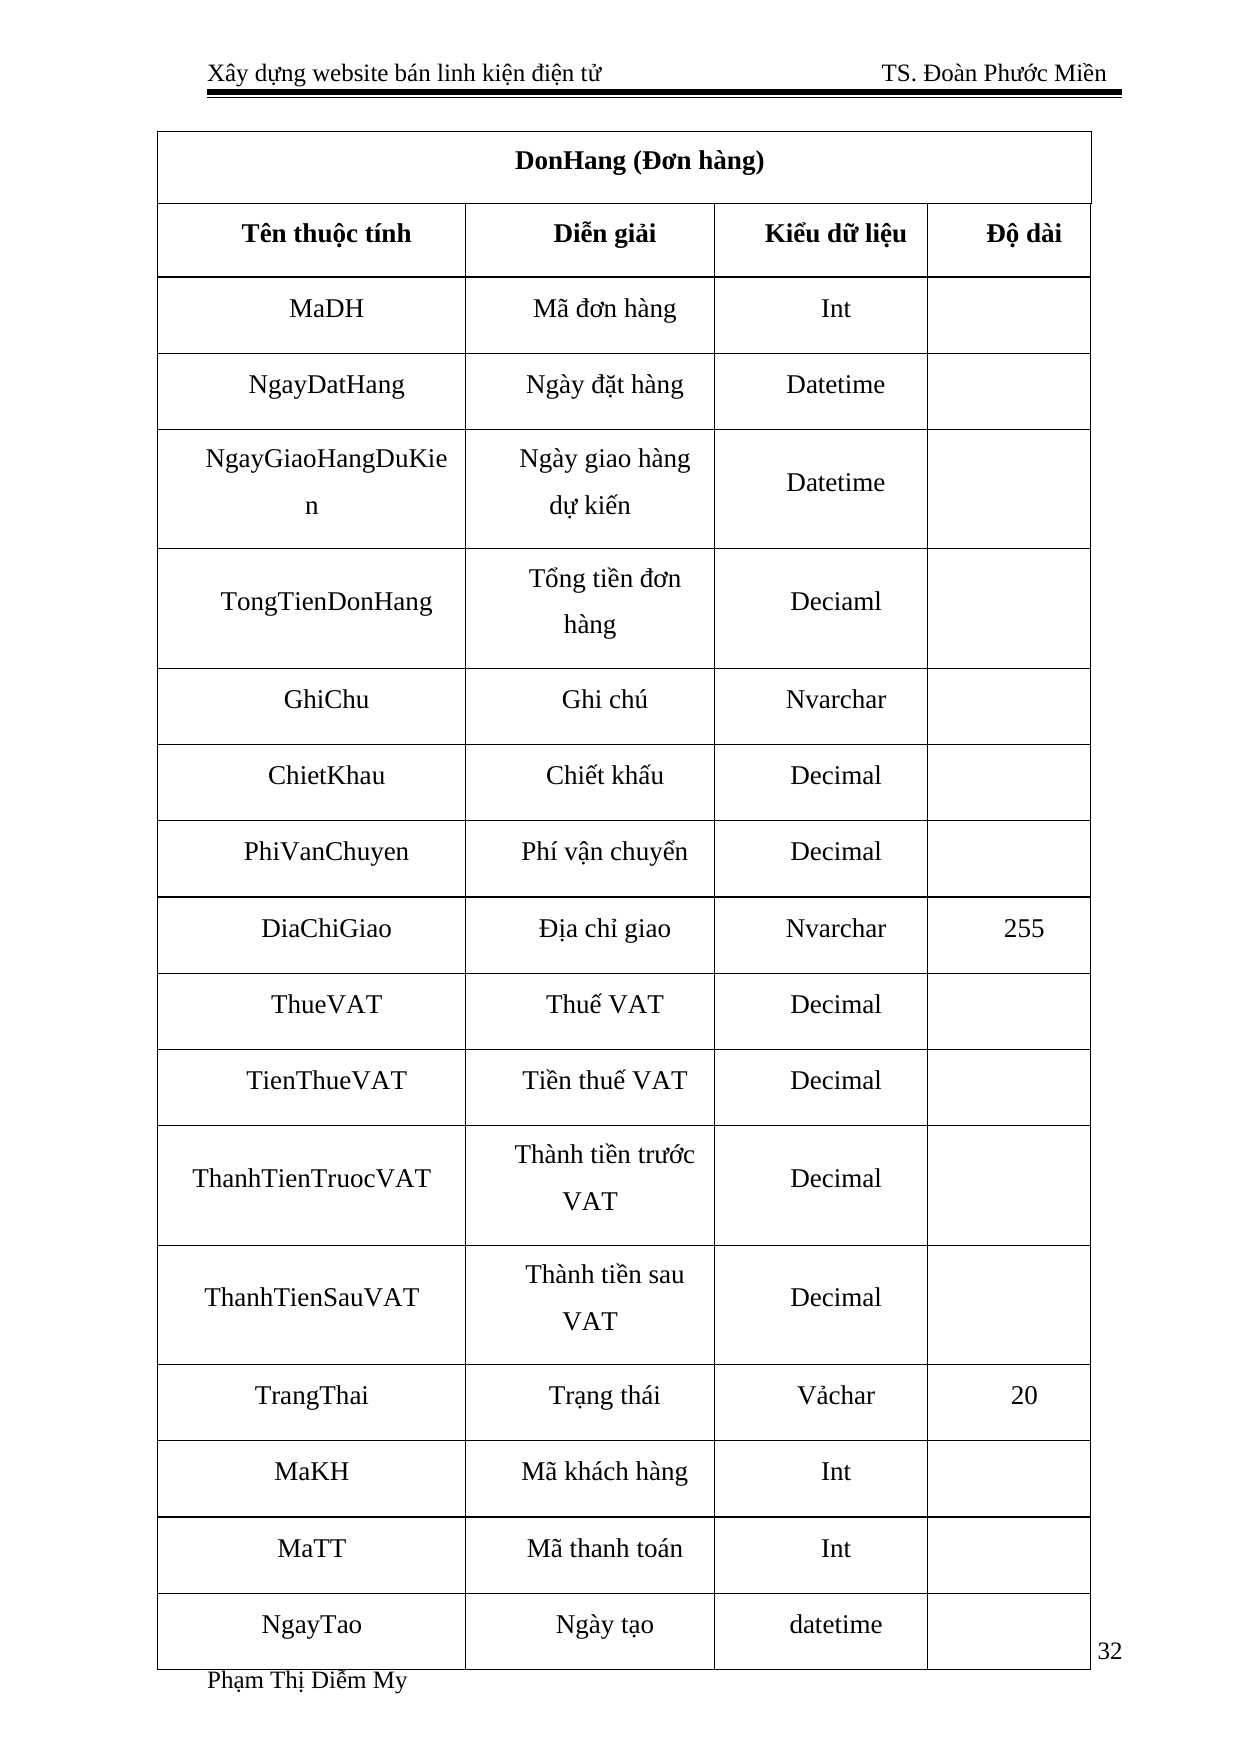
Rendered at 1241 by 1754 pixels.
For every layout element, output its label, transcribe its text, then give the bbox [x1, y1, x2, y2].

table_cell Ngày đặt hàng [466, 354, 714, 429]
table_cell [928, 745, 1090, 820]
table_cell Int [715, 278, 927, 353]
table_cell Decimal [715, 1050, 927, 1125]
table_cell TienThueVAT [158, 1050, 465, 1125]
table_cell Trạng thái [466, 1365, 714, 1440]
table_cell Thành tiền sau VAT [466, 1246, 714, 1364]
table_cell Tổng tiền đơn hàng [466, 549, 714, 668]
table_cell PhiVanChuyen [158, 821, 465, 896]
table_cell [928, 1126, 1090, 1244]
table_cell [928, 549, 1090, 668]
table_cell [928, 430, 1090, 548]
table_cell NgayTao [158, 1594, 465, 1669]
table_cell Int [715, 1441, 927, 1516]
table_cell Decimal [715, 1126, 927, 1244]
table_cell Deciaml [715, 549, 927, 668]
table_cell Ngày giao hàng dự kiến [466, 430, 714, 548]
table_cell MaDH [158, 278, 465, 353]
table_cell Diễn giải [466, 204, 714, 276]
table_cell Chiết khấu [466, 745, 714, 820]
table_cell Tiền thuế VAT [466, 1050, 714, 1125]
table_cell Địa chỉ giao [466, 898, 714, 973]
table_cell [928, 669, 1090, 744]
table_cell [928, 974, 1090, 1049]
table_cell Datetime [715, 354, 927, 429]
table_cell Decimal [715, 1246, 927, 1364]
table_cell Nvarchar [715, 669, 927, 744]
table_cell 20 [928, 1365, 1090, 1440]
table_cell Phí vận chuyển [466, 821, 714, 896]
table_cell Tên thuộc tính [158, 204, 465, 276]
table_cell [928, 1441, 1090, 1516]
table_cell Thuế VAT [466, 974, 714, 1049]
table_cell Nvarchar [715, 898, 927, 973]
table_cell ThanhTienSauVAT [158, 1246, 465, 1364]
table_cell TrangThai [158, 1365, 465, 1440]
table_cell ChietKhau [158, 745, 465, 820]
table_cell MaKH [158, 1441, 465, 1516]
table_cell [928, 278, 1090, 353]
table_cell [928, 1050, 1090, 1125]
table_cell ThueVAT [158, 974, 465, 1049]
table_cell [928, 354, 1090, 429]
table_cell Độ dài [928, 204, 1090, 276]
table_cell Mã đơn hàng [466, 278, 714, 353]
table_cell Mã khách hàng [466, 1441, 714, 1516]
table_cell [928, 1518, 1090, 1593]
table_cell datetime [715, 1594, 927, 1669]
table_cell NgayDatHang [158, 354, 465, 429]
table_cell NgayGiaoHangDuKien [158, 430, 465, 548]
table_cell Datetime [715, 430, 927, 548]
table_cell [928, 821, 1090, 896]
table_cell Decimal [715, 821, 927, 896]
table_cell ThanhTienTruocVAT [158, 1126, 465, 1244]
table_cell Ghi chú [466, 669, 714, 744]
table_cell TongTienDonHang [158, 549, 465, 668]
table_cell 255 [928, 898, 1090, 973]
table_header DonHang (Đơn hàng) [158, 132, 1091, 203]
table_cell MaTT [158, 1518, 465, 1593]
table_cell Mã thanh toán [466, 1518, 714, 1593]
table_cell [928, 1246, 1090, 1364]
table_cell Thành tiền trước VAT [466, 1126, 714, 1244]
table_cell Ngày tạo [466, 1594, 714, 1669]
table_cell Decimal [715, 745, 927, 820]
table_cell DiaChiGiao [158, 898, 465, 973]
table_cell GhiChu [158, 669, 465, 744]
table_cell Int [715, 1518, 927, 1593]
table_cell Decimal [715, 974, 927, 1049]
table_cell Kiểu dữ liệu [715, 204, 927, 276]
table_cell Vảchar [715, 1365, 927, 1440]
table_cell [928, 1594, 1090, 1669]
